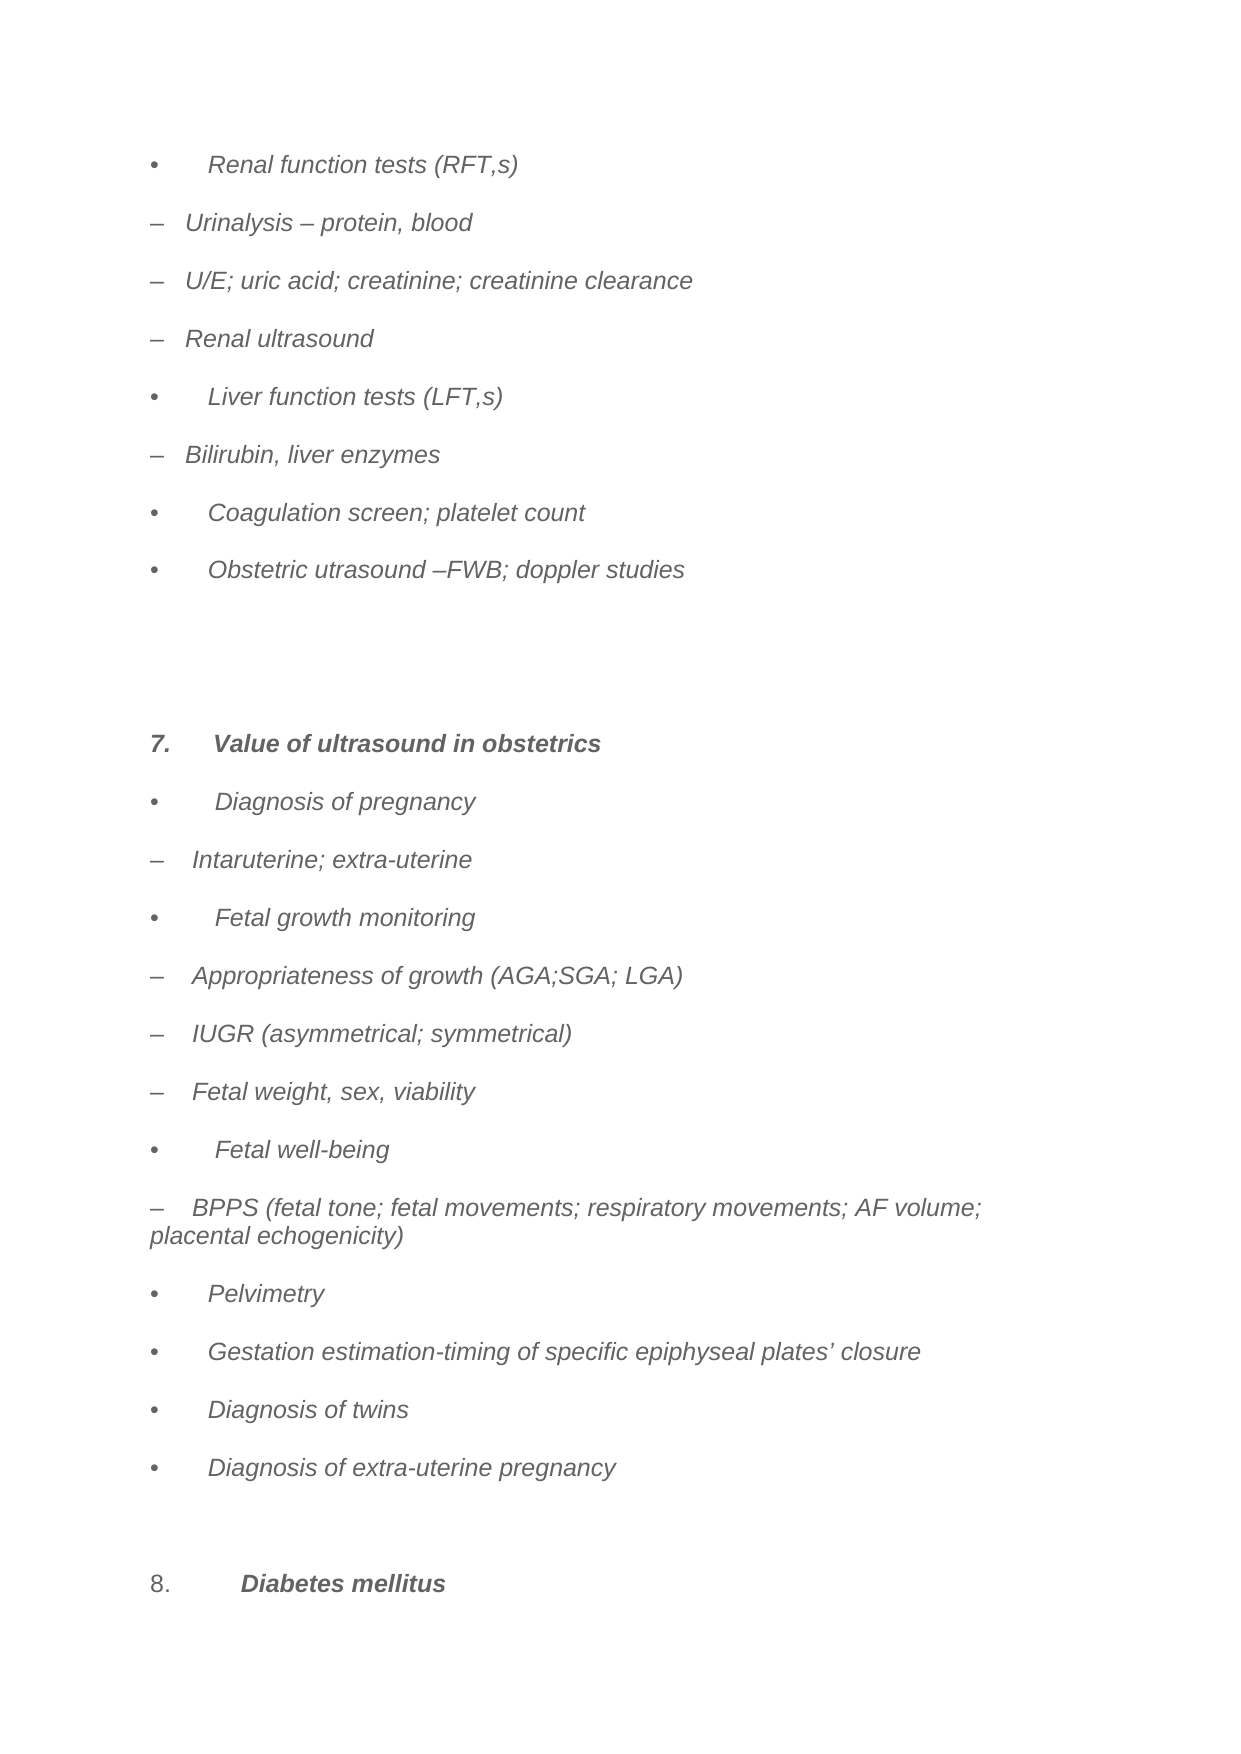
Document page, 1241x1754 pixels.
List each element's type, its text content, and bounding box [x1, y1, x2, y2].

text 7. Value of ultrasound in obstetrics [150, 729, 1090, 758]
text • Diagnosis of pregnancy [150, 787, 1090, 816]
text – BPPS (fetal tone; fetal movements; respiratory movements; AF volume; placental echogenicity) [150, 1192, 1090, 1250]
text – Urinalysis – protein, blood [150, 208, 1090, 237]
text • Coagulation screen; platelet count [150, 497, 1090, 526]
text • Pelvimetry [150, 1279, 1090, 1308]
text 8. Diabetes mellitus [150, 1569, 1090, 1597]
text – Intaruterine; extra-uterine [150, 845, 1090, 874]
text • Diagnosis of extra-uterine pregnancy [150, 1453, 1090, 1482]
text • Liver function tests (LFT,s) [150, 382, 1090, 410]
text • Gestation estimation-timing of specific epiphyseal plates’ closure [150, 1337, 1090, 1366]
text • Fetal growth monitoring [150, 903, 1090, 932]
text • Diagnosis of twins [150, 1395, 1090, 1424]
text – U/E; uric acid; creatinine; creatinine clearance [150, 266, 1090, 294]
text – Appropriateness of growth (AGA;SGA; LGA) [150, 961, 1090, 989]
text – Bilirubin, liver enzymes [150, 439, 1090, 468]
text – IUGR (asymmetrical; symmetrical) [150, 1019, 1090, 1047]
text • Obstetric utrasound –FWB; doppler studies [150, 555, 1090, 584]
text – Renal ultrasound [150, 324, 1090, 352]
text • Renal function tests (RFT,s) [150, 150, 1090, 179]
text – Fetal weight, sex, viability [150, 1077, 1090, 1105]
text • Fetal well-being [150, 1134, 1090, 1163]
